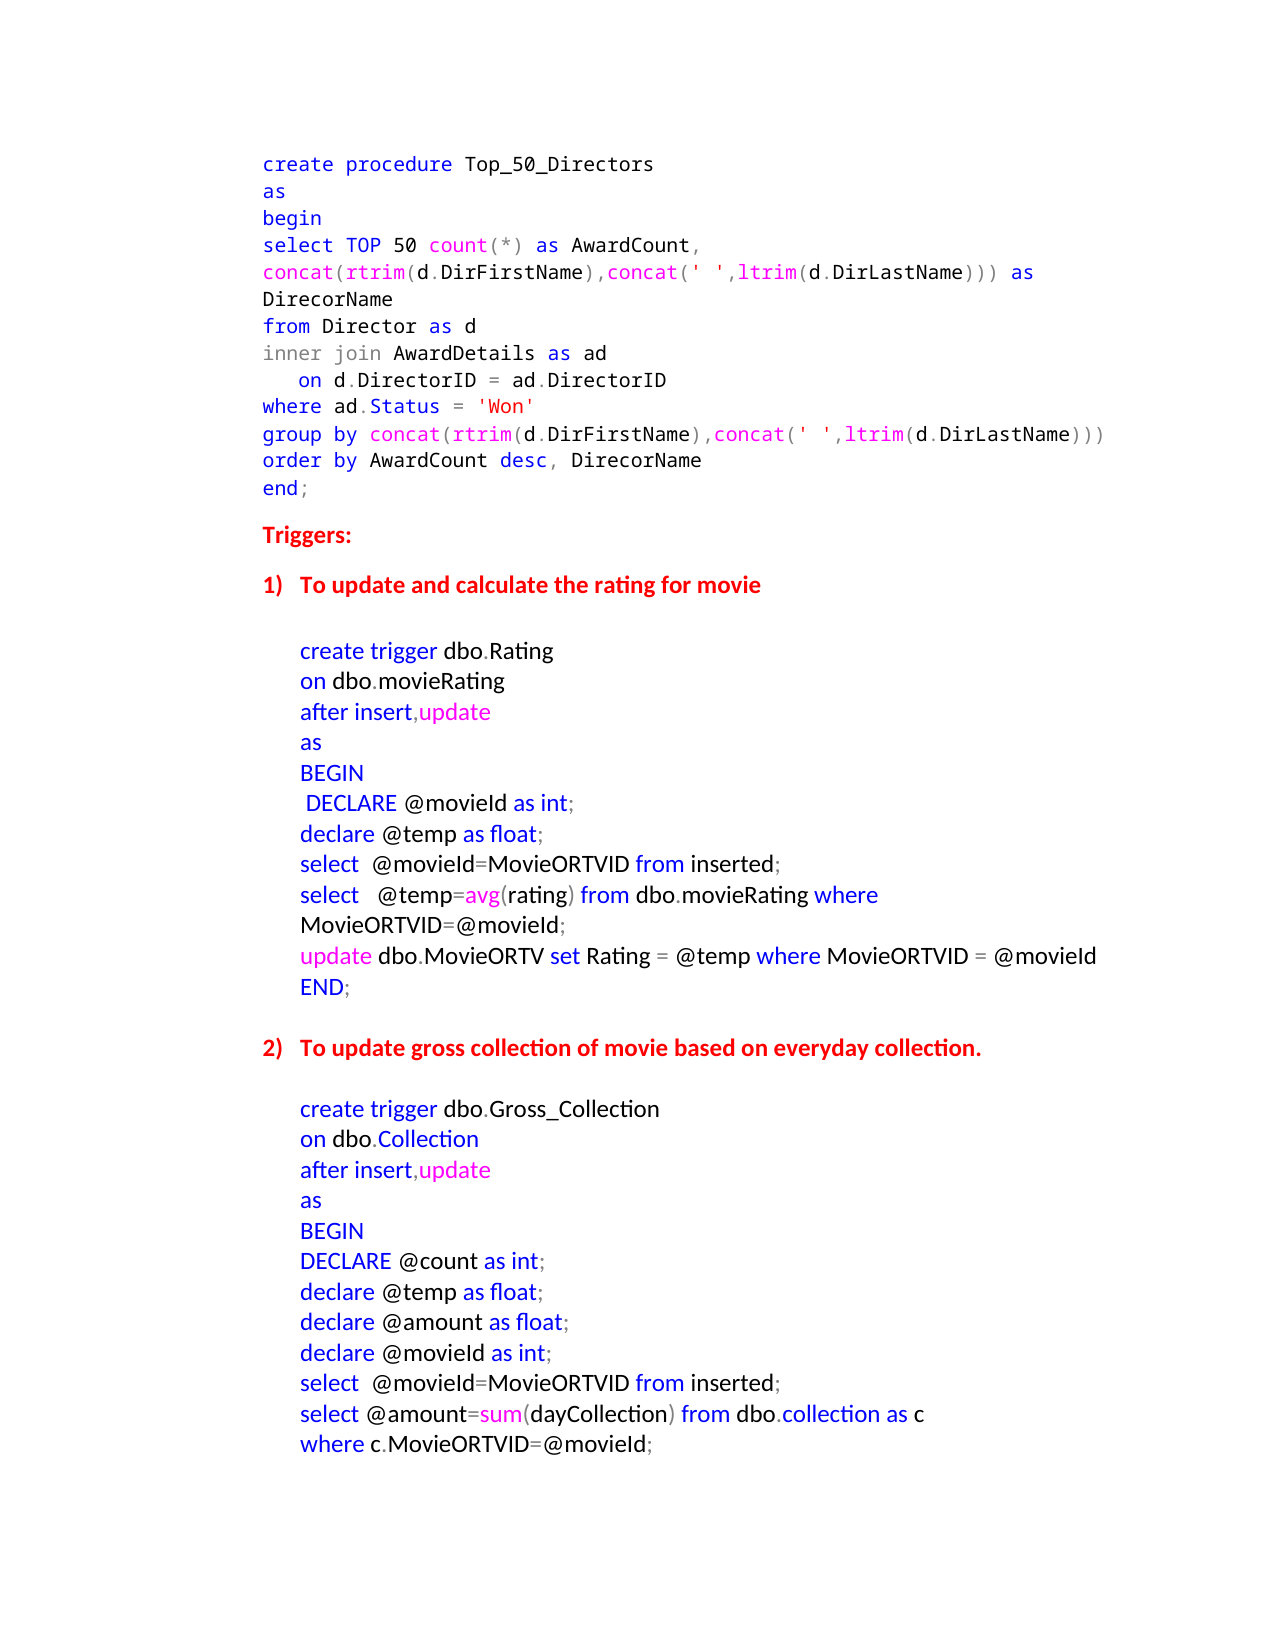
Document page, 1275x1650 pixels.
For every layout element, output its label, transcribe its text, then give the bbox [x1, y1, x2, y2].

text where ad.Status = 'Won' [262, 393, 1125, 420]
text Triggers: [262, 519, 1125, 550]
list after insert,update [300, 696, 1125, 726]
text as [262, 177, 1125, 204]
list To update gross collection of movie based on everyday collection. [262, 1032, 1125, 1062]
text update dbo.MovieORTV set Rating = @temp where MovieORTVID = @movieId [262, 940, 1125, 971]
text declare @amount as float; [300, 1306, 1125, 1337]
list BEGIN [300, 757, 1125, 787]
text declare @movieId as int; [300, 1337, 1125, 1367]
list To update and calculate the rating for movie [262, 569, 1125, 599]
text order by AwardCount desc, DirecorName [262, 447, 1125, 474]
text on d.DirectorID = ad.DirectorID [262, 366, 1125, 393]
text on dbo.Collection [300, 1123, 1125, 1154]
text from Director as d [262, 312, 1125, 339]
text where c.MovieORTVID=@movieId; [300, 1428, 1125, 1459]
text DECLARE @count as int; [300, 1245, 1125, 1276]
text DECLARE @movieId as int; [262, 787, 1125, 818]
text BEGIN [300, 1215, 1125, 1245]
text declare @temp as float; [300, 1276, 1125, 1306]
list on dbo.movieRating [300, 665, 1125, 696]
text as [300, 1184, 1125, 1215]
list as [300, 726, 1125, 757]
text select @movieId=MovieORTVID from inserted; [262, 848, 1125, 879]
text create trigger dbo.Gross_Collection [300, 1093, 1125, 1123]
text declare @temp as float; [262, 818, 1125, 848]
text END; [262, 971, 1125, 1001]
text select @amount=sum(dayCollection) from dbo.collection as c [300, 1398, 1125, 1428]
text select TOP 50 count(*) as AwardCount, concat(rtrim(d.DirFirstName),concat(' ',ltrim(d.DirLastName))) as DirecorName [262, 231, 1125, 312]
text select @movieId=MovieORTVID from inserted; [300, 1367, 1125, 1398]
text end; [262, 474, 1125, 501]
text begin [262, 204, 1125, 231]
text create procedure Top_50_Directors [262, 150, 1125, 177]
text after insert,update [300, 1154, 1125, 1184]
text inner join AwardDetails as ad [262, 339, 1125, 366]
text group by concat(rtrim(d.DirFirstName),concat(' ',ltrim(d.DirLastName))) [262, 420, 1125, 447]
text select @temp=avg(rating) from dbo.movieRating where MovieORTVID=@movieId; [300, 879, 1125, 940]
list create trigger dbo.Rating [300, 635, 1125, 665]
